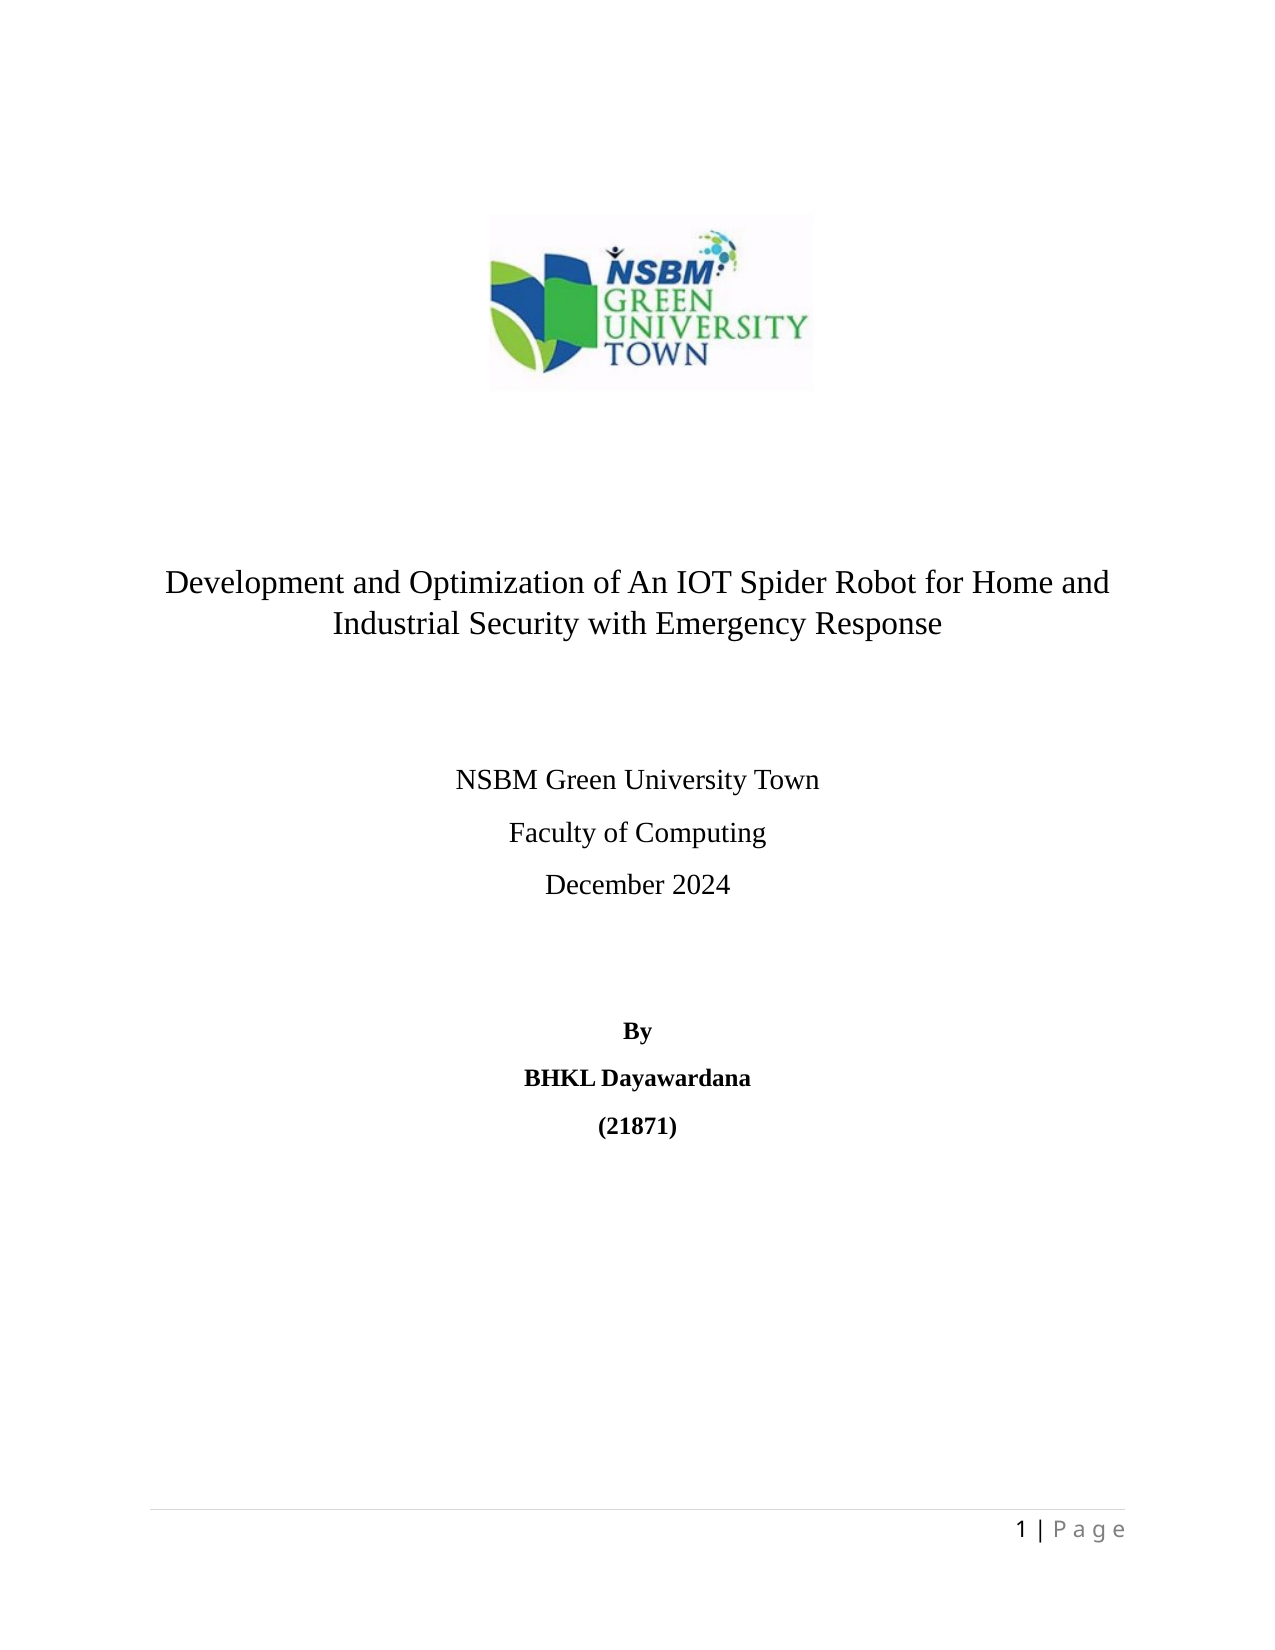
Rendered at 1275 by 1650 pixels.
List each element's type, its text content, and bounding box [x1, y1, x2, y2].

text (21871) [150, 1111, 1125, 1140]
text BHKL Dayawardana [150, 1063, 1125, 1092]
text By [150, 1016, 1125, 1044]
text Faculty of Computing [150, 815, 1125, 848]
picture [429, 208, 846, 427]
text NSBM Green University Town [150, 762, 1125, 795]
text Development and Optimization of An IOT Spider Robot for Home and Industrial Security with Emergency Response [150, 562, 1125, 642]
text December 2024 [150, 867, 1125, 901]
